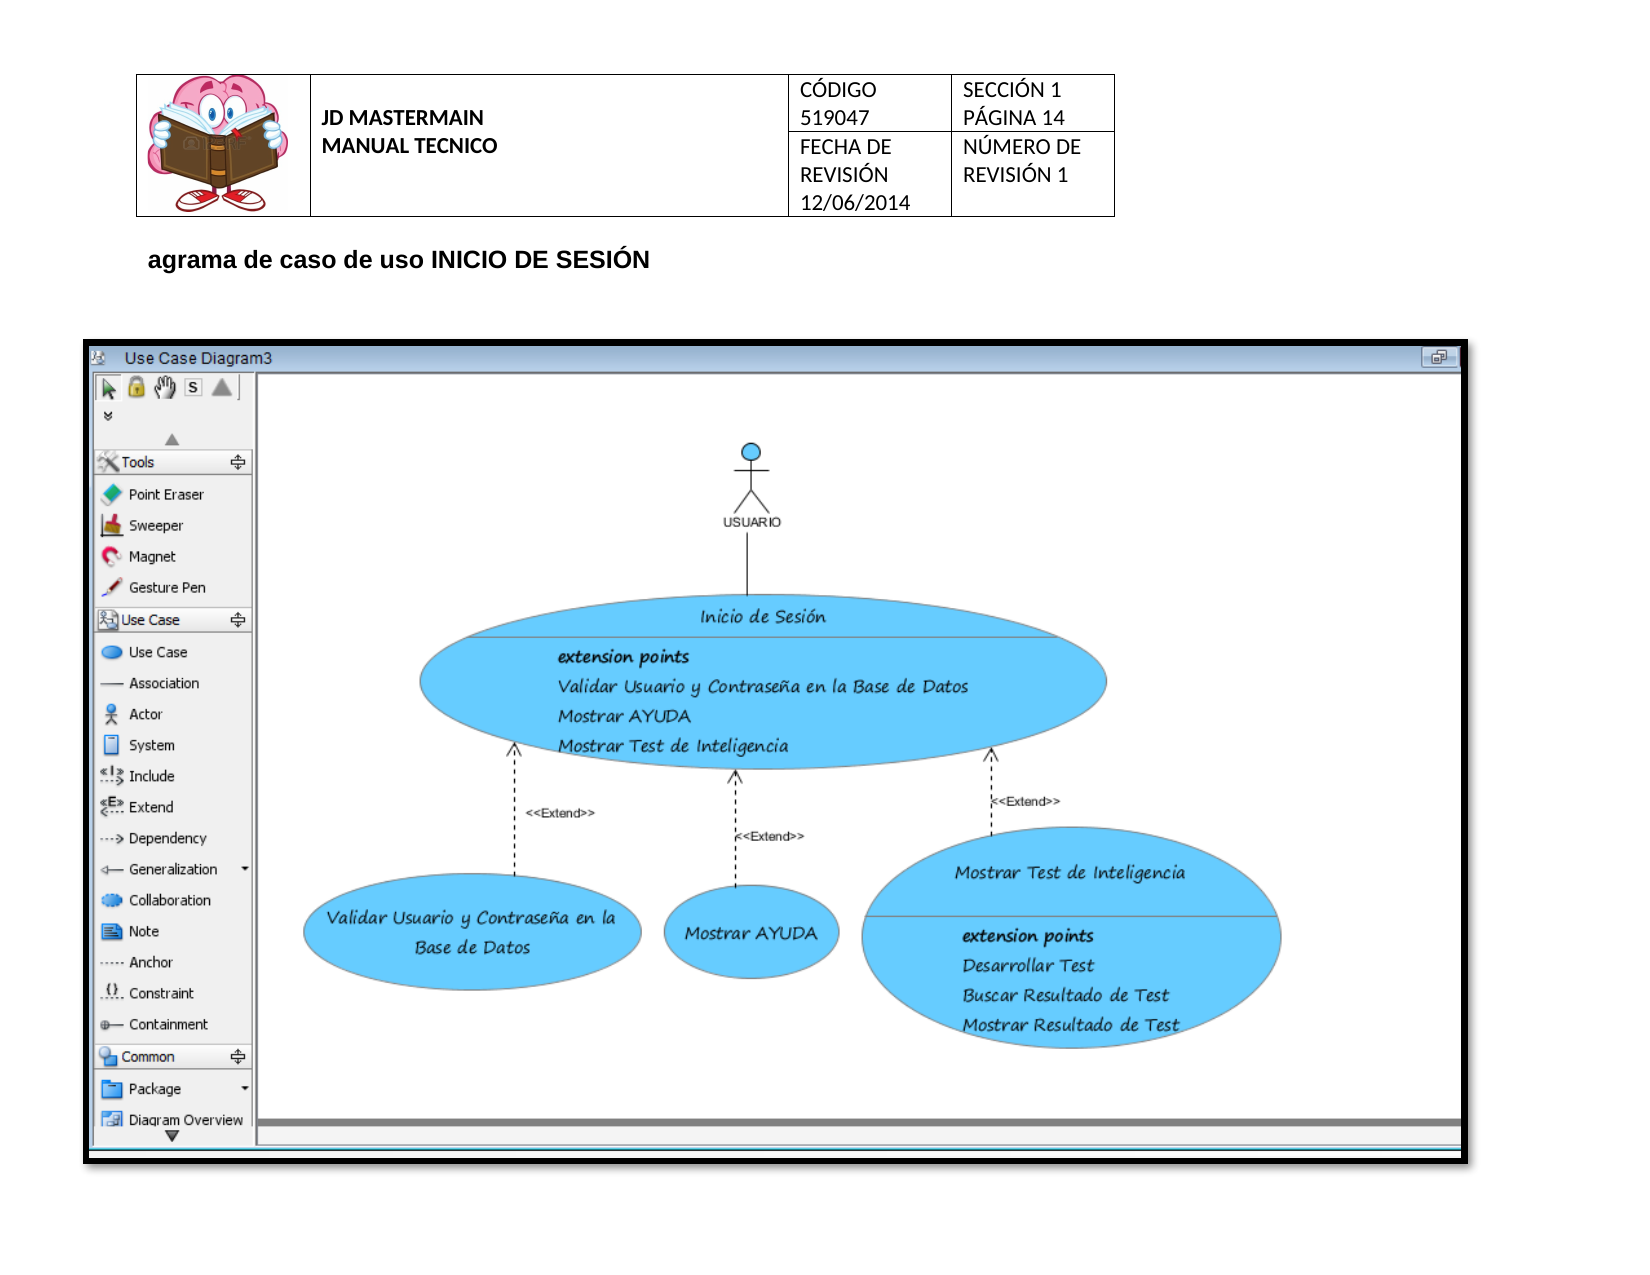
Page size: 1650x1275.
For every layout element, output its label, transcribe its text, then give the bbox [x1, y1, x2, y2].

picture [147, 75, 288, 212]
text agrama de caso de uso INICIO DE SESIÓN [74, 245, 1502, 274]
picture [89, 346, 1461, 1158]
